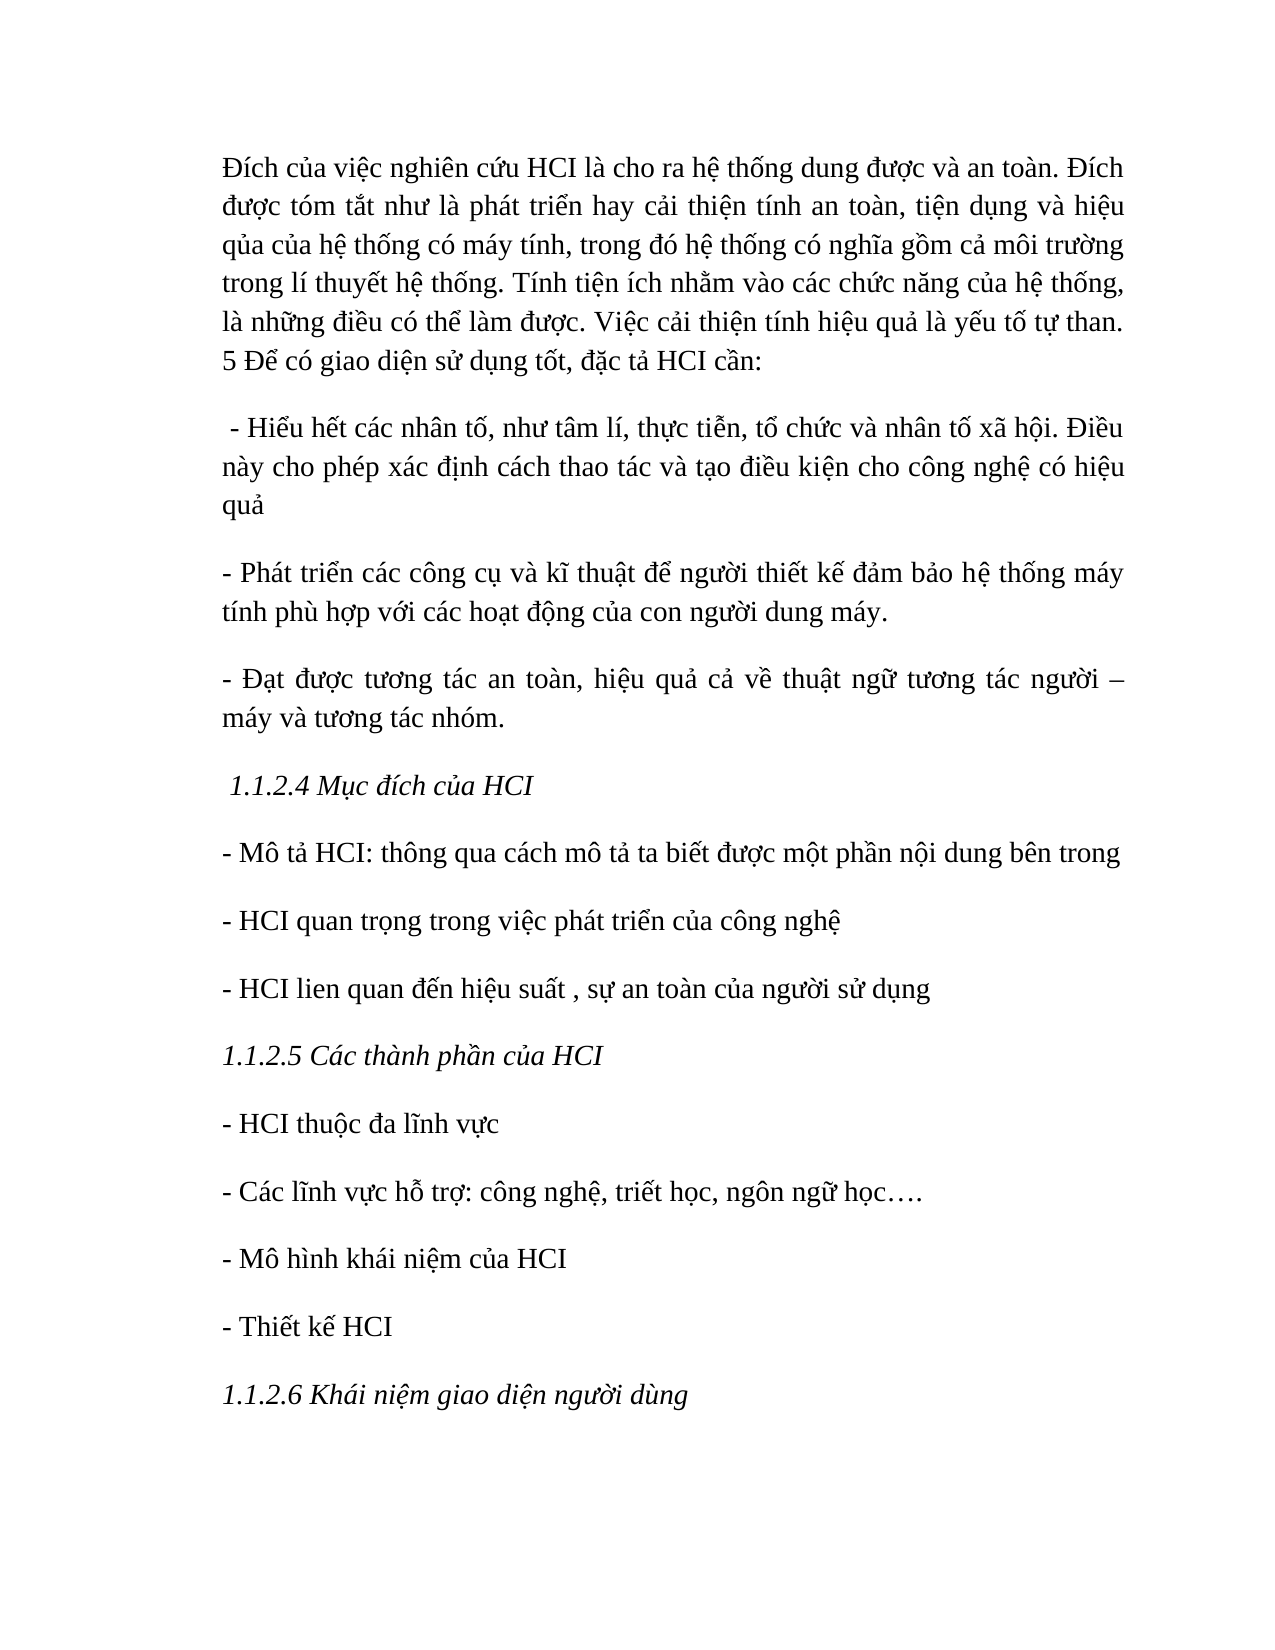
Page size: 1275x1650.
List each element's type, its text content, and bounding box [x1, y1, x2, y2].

text - Mô hình khái niệm của HCI [222, 1242, 1125, 1275]
text - HCI lien quan đến hiệu suất , sự an toàn của người sử dụng [222, 971, 1125, 1004]
text - HCI thuộc đa lĩnh vực [222, 1106, 1125, 1140]
text 1.1.2.4 Mục đích của HCI [222, 768, 1125, 801]
text - Đạt được tương tác an toàn, hiệu quả cả về thuật ngữ tương tác người – máy và tương tác nhóm. [222, 661, 1125, 733]
text 1.1.2.6 Khái niệm giao diện người dùng [222, 1377, 1125, 1411]
text 1.1.2.5 Các thành phần của HCI [222, 1038, 1125, 1072]
text - Các lĩnh vực hỗ trợ: công nghệ, triết học, ngôn ngữ học…. [222, 1174, 1125, 1207]
text - Phát triển các công cụ và kĩ thuật để người thiết kế đảm bảo hệ thống máy tính phù hợp với các hoạt động của con người dung máy. [222, 555, 1125, 627]
text - HCI quan trọng trong việc phát triển của công nghệ [222, 903, 1125, 937]
text - Thiết kế HCI [222, 1309, 1125, 1343]
text - Mô tả HCI: thông qua cách mô tả ta biết được một phần nội dung bên trong [222, 835, 1125, 869]
text - Hiểu hết các nhân tố, như tâm lí, thực tiễn, tổ chức và nhân tố xã hội. Điều này cho phép xác định cách thao tác và tạo điều kiện cho công nghệ có hiệu quả [222, 410, 1125, 521]
text Đích của việc nghiên cứu HCI là cho ra hệ thống dung được và an toàn. Đích được tóm tắt như là phát triển hay cải thiện tính an toàn, tiện dụng và hiệu qủa của hệ thống có máy tính, trong đó hệ thống có nghĩa gồm cả môi trường trong lí thuyết hệ thống. Tính tiện ích nhằm vào các chức năng của hệ thống, là những điều có thể làm được. Việc cải thiện tính hiệu quả là yếu tố tự than. 5 Để có giao diện sử dụng tốt, đặc tả HCI cần: [222, 150, 1125, 376]
